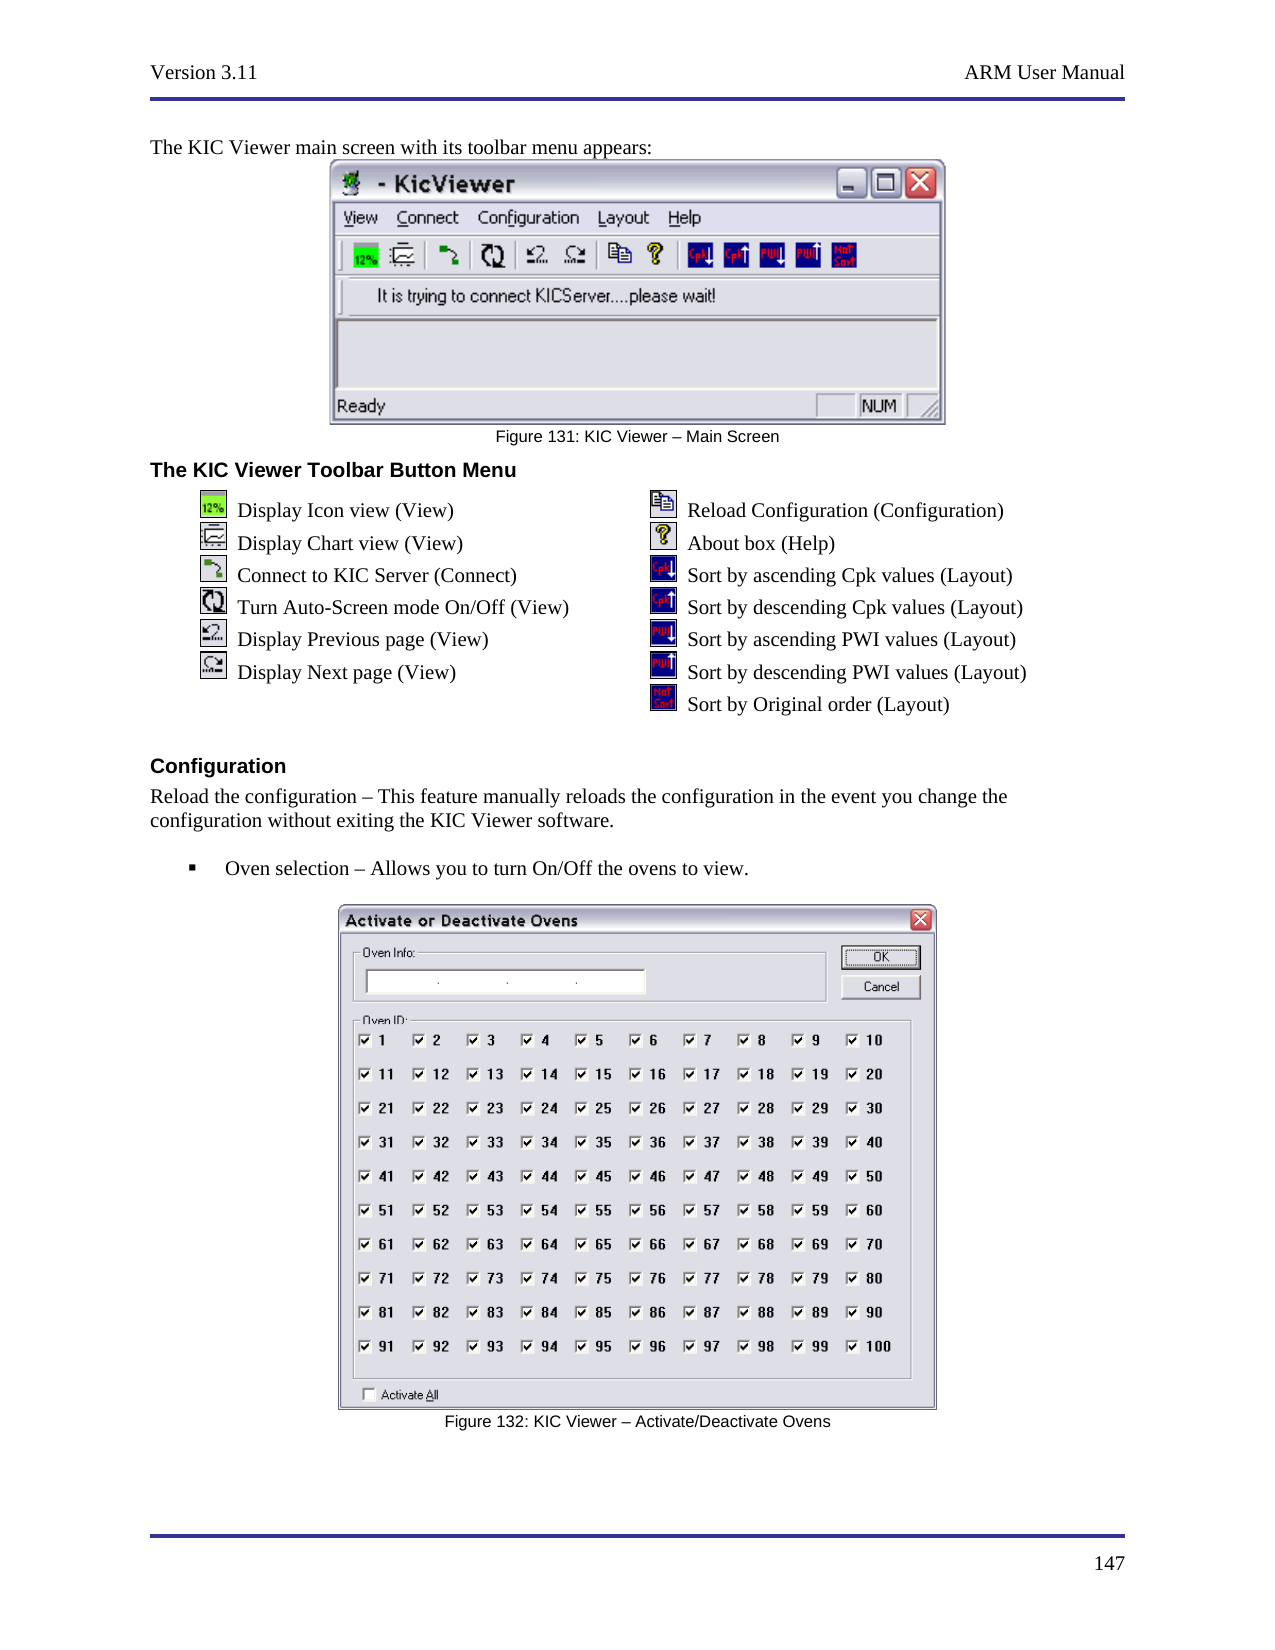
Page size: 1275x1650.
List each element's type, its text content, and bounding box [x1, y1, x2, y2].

picture [201, 653, 226, 678]
picture [201, 588, 226, 613]
picture [651, 620, 676, 646]
list Oven selection – Allows you to turn On/Off the ovens to view. [187, 856, 1125, 880]
picture [201, 491, 226, 517]
subtitle Configuration [150, 754, 1125, 778]
text Figure 132: KIC Viewer – Activate/Deactivate Ovens [150, 1412, 1125, 1431]
picture [651, 491, 676, 517]
picture [651, 556, 676, 581]
table_header Reload Configuration (Configuration) About box (Help) Sort by ascending Cpk values (Layout) Sort by descending Cpk values (Layout) Sort by ascending PWI values (Layout) Sort by descending PWI values (Layout) Sort by Original order (Layout) [638, 489, 1087, 717]
subtitle The KIC Viewer Toolbar Button Menu [150, 458, 1125, 482]
table_header Display Icon view (View) Display Chart view (View) Connect to KIC Server (Connect) Turn Auto-Screen mode On/Off (View) Display Previous page (View) Display Next page (View) [188, 489, 637, 717]
picture [651, 588, 676, 613]
text Reload the configuration – This feature manually reloads the configuration in the event you change the configuration without exiting the KIC Viewer software. [150, 784, 1125, 832]
picture [201, 620, 226, 646]
picture [338, 904, 937, 1410]
text The KIC Viewer main screen with its toolbar menu appears: [150, 135, 1125, 159]
picture [201, 556, 226, 581]
picture [201, 523, 226, 549]
picture [651, 685, 676, 710]
text Figure 131: KIC Viewer – Main Screen [150, 427, 1125, 446]
picture [651, 523, 676, 549]
picture [651, 653, 676, 678]
picture [329, 159, 946, 425]
